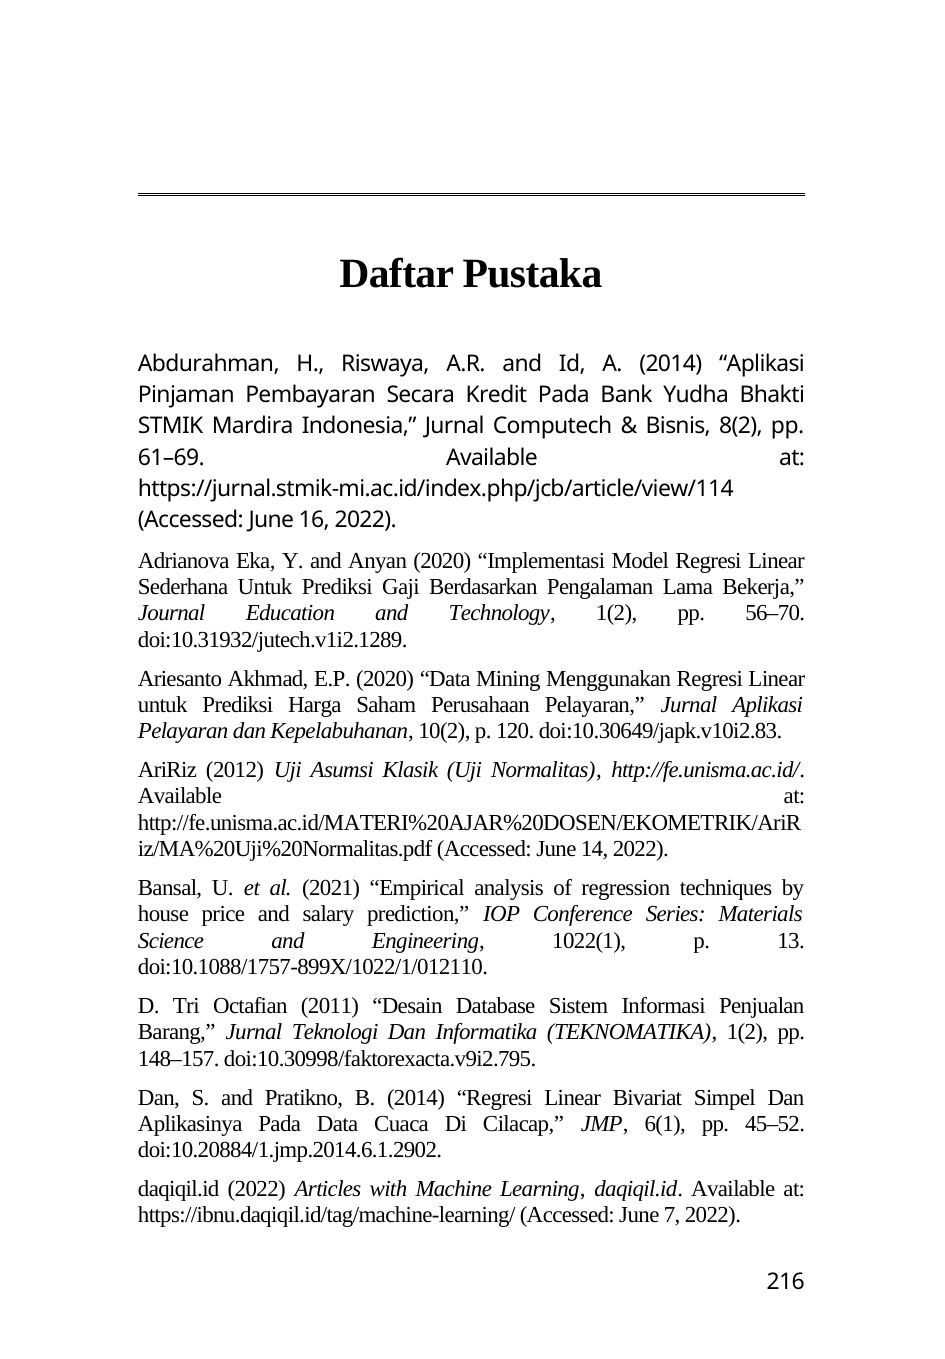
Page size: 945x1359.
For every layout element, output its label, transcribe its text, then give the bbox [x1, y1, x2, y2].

subtitle Daftar Pustaka [138, 249, 804, 297]
